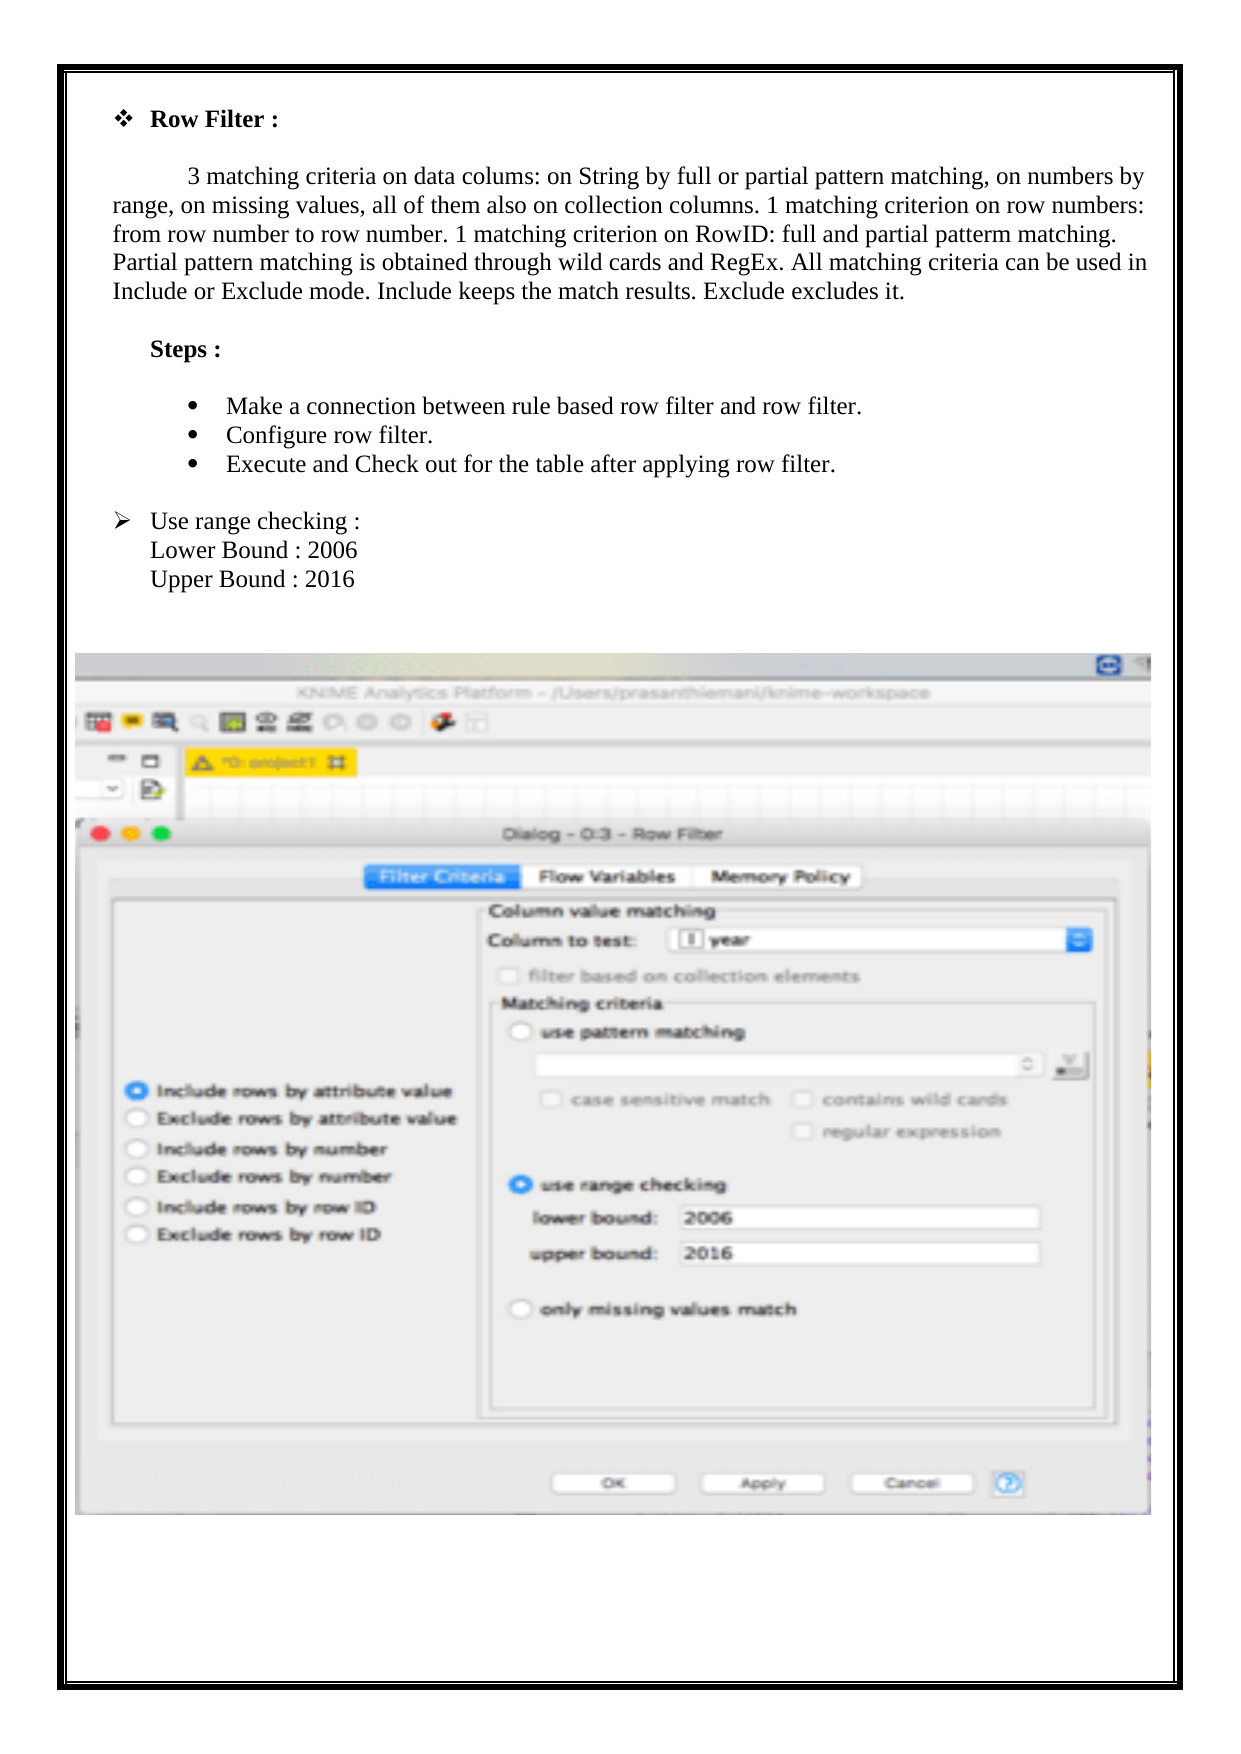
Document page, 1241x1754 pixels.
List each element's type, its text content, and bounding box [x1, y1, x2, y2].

picture [75, 653, 1152, 1515]
list Execute and Check out for the table after applying row filter. [188, 449, 1165, 477]
list Make a connection between rule based row filter and row filter. [188, 391, 1165, 420]
text Lower Bound : 2006 [150, 535, 1165, 564]
text 3 matching criteria on data colums: on String by full or partial pattern matching, on numbers by range, on missing values, all of them also on collection columns. 1 matching criterion on row numbers: from row number to row number. 1 matching criterion on RowID: full and partial patterm matching. Partial pattern matching is obtained through wild cards and RegEx. All matching criteria can be used in Include or Exclude mode. Include keeps the match results. Exclude excludes it. [112, 161, 1165, 305]
list Row Filter : [112, 104, 1165, 132]
text Steps : [75, 334, 1165, 362]
list Configure row filter. [188, 420, 1165, 449]
list Use range checking : [112, 506, 1165, 535]
text Upper Bound : 2016 [150, 564, 1165, 592]
